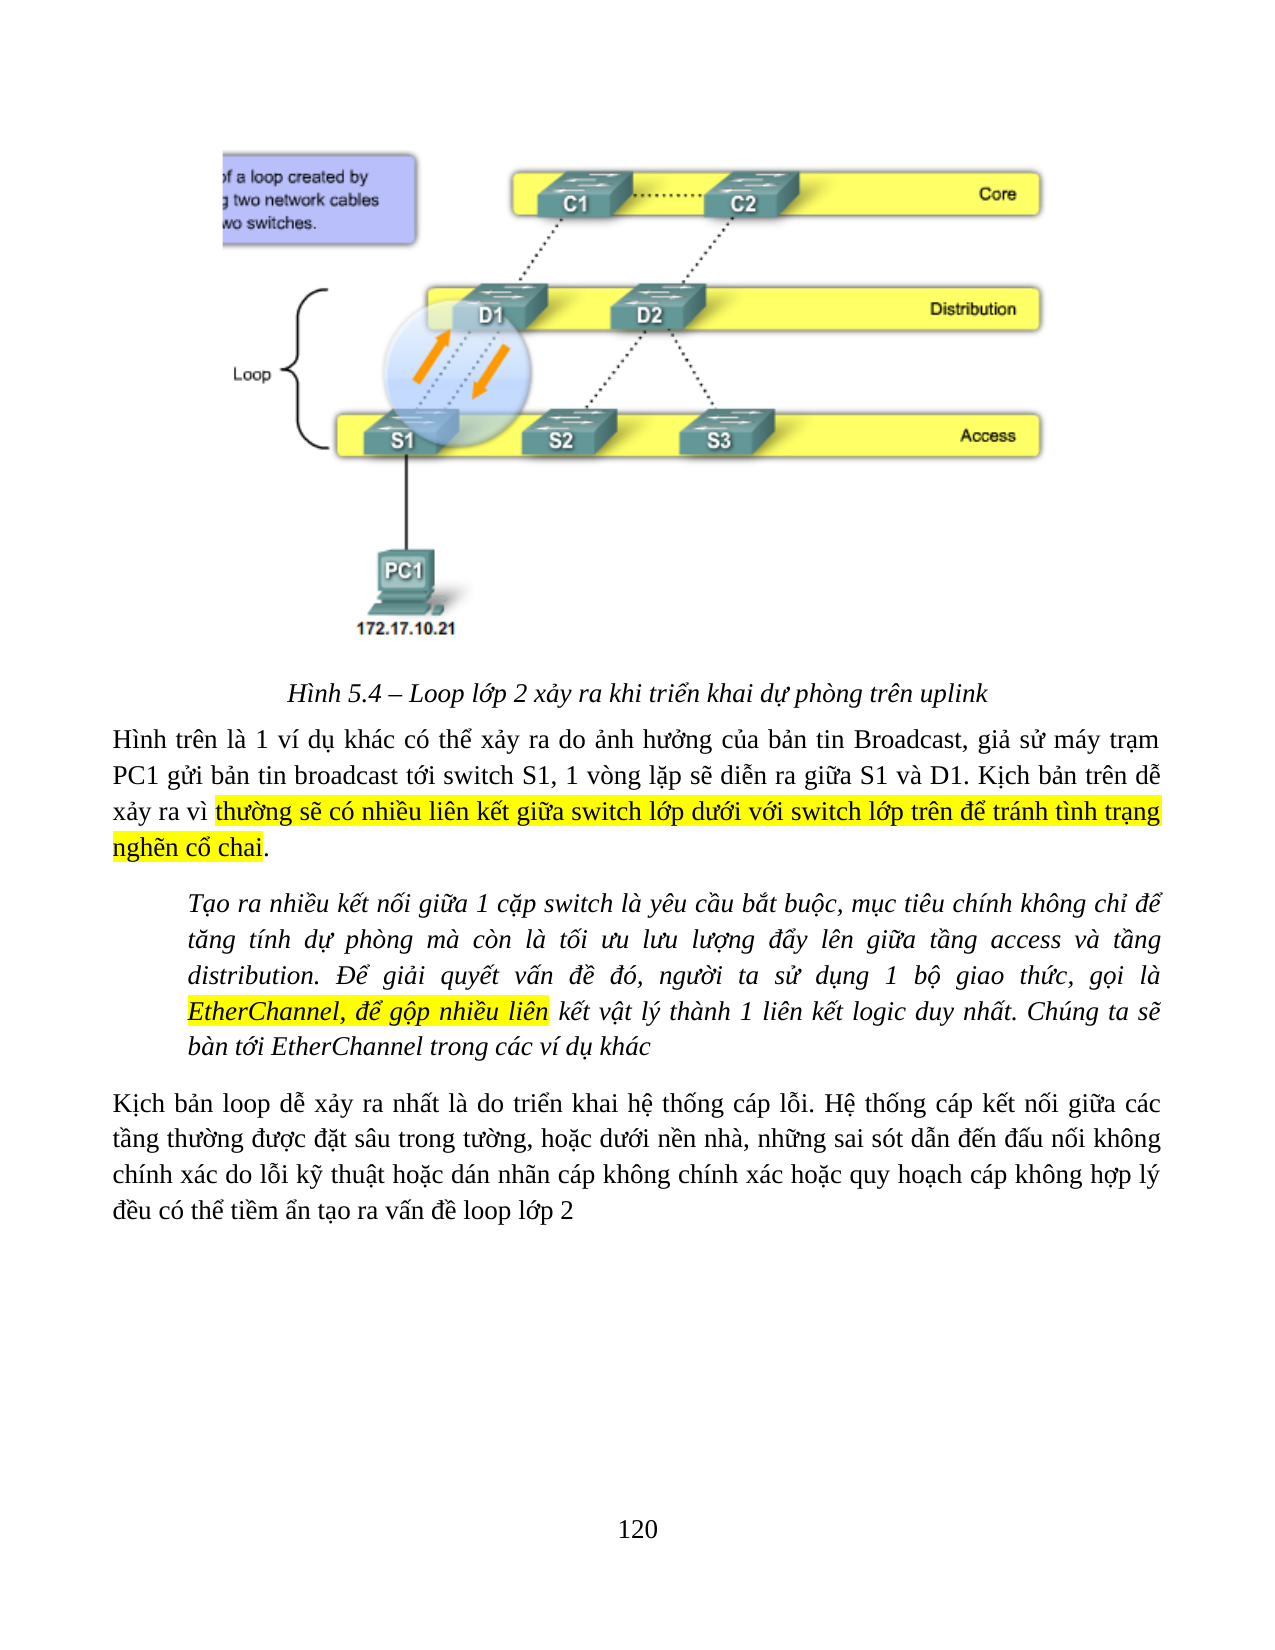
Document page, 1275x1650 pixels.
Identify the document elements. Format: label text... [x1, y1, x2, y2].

text Kịch bản loop dễ xảy ra nhất là do triển khai hệ thống cáp lỗi. Hệ thống cáp kết nối giữa các tầng thường được đặt sâu trong tường, hoặc dưới nền nhà, những sai sót dẫn đến đấu nối không chính xác do lỗi kỹ thuật hoặc dán nhãn cáp không chính xác hoặc quy hoạch cáp không hợp lý đều có thể tiềm ẩn tạo ra vấn đề loop lớp 2 [112, 1087, 1162, 1225]
text Hình 5.4 – Loop lớp 2 xảy ra khi triển khai dự phòng trên uplink [112, 677, 1162, 708]
text Hình trên là 1 ví dụ khác có thể xảy ra do ảnh hưởng của bản tin Broadcast, giả sử máy trạm PC1 gửi bản tin broadcast tới switch S1, 1 vòng lặp sẽ diễn ra giữa S1 và D1. Kịch bản trên dễ xảy ra vì thường sẽ có nhiều liên kết giữa switch lớp dưới với switch lớp trên để tránh tình trạng nghẽn cổ chai. [112, 724, 1162, 862]
picture [222, 150, 1053, 652]
text Tạo ra nhiều kết nối giữa 1 cặp switch là yêu cầu bắt buộc, mục tiêu chính không chỉ để tăng tính dự phòng mà còn là tối ưu lưu lượng đẩy lên giữa tầng access và tầng distribution. Để giải quyết vấn đề đó, người ta sử dụng 1 bộ giao thức, gọi là EtherChannel, để gộp nhiều liên kết vật lý thành 1 liên kết logic duy nhất. Chúng ta sẽ bàn tới EtherChannel trong các ví dụ khác [187, 887, 1162, 1061]
